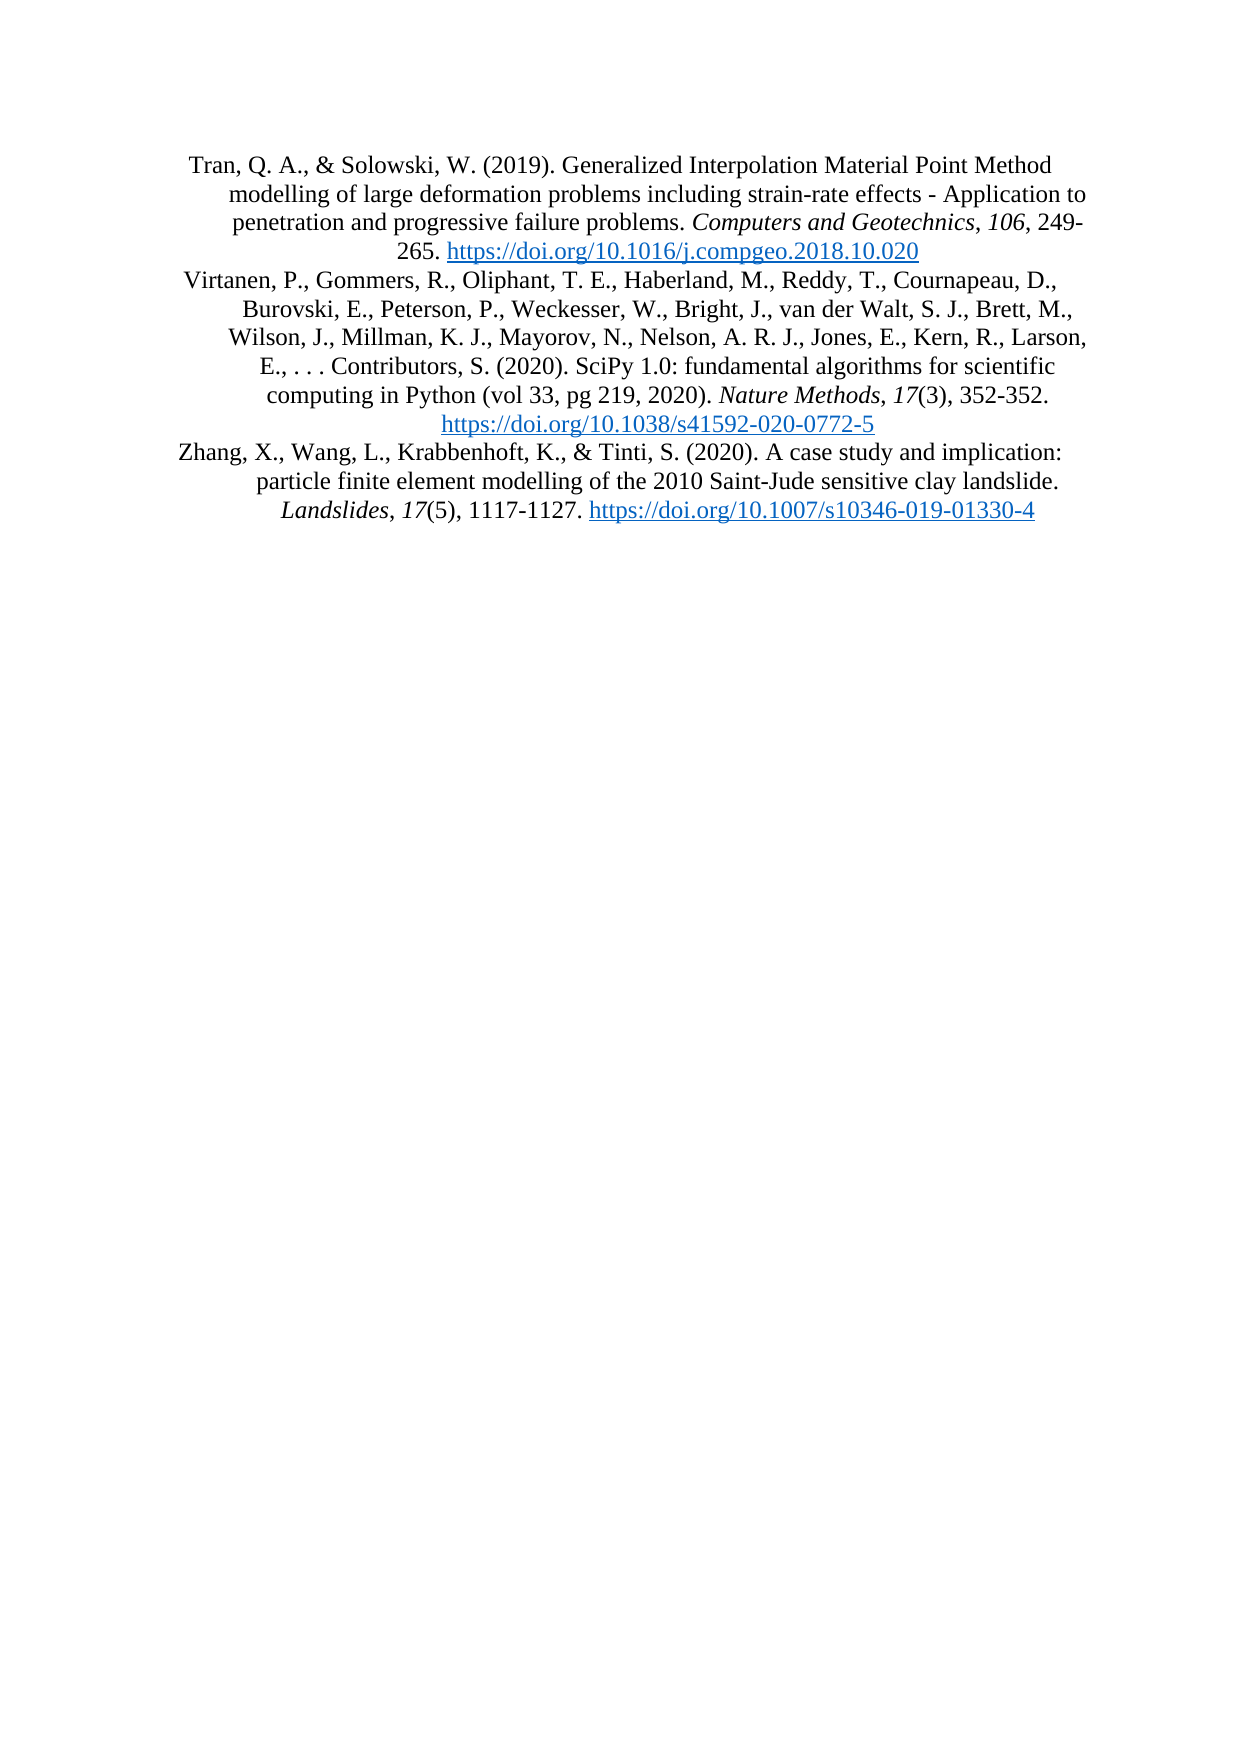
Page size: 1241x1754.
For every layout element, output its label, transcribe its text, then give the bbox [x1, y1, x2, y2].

text Virtanen, P., Gommers, R., Oliphant, T. E., Haberland, M., Reddy, T., Cournapeau, D., Burovski, E., Peterson, P., Weckesser, W., Bright, J., van der Walt, S. J., Brett, M., Wilson, J., Millman, K. J., Mayorov, N., Nelson, A. R. J., Jones, E., Kern, R., Larson, E., . . . Contributors, S. (2020). SciPy 1.0: fundamental algorithms for scientific computing in Python (vol 33, pg 219, 2020). Nature Methods, 17(3), 352-352. https://doi.org/10.1038/s41592-020-0772-5 [150, 265, 1090, 437]
text Zhang, X., Wang, L., Krabbenhoft, K., & Tinti, S. (2020). A case study and implication: particle finite element modelling of the 2010 Saint-Jude sensitive clay landslide. Landslides, 17(5), 1117-1127. https://doi.org/10.1007/s10346-019-01330-4 [150, 437, 1090, 524]
text Tran, Q. A., & Solowski, W. (2019). Generalized Interpolation Material Point Method modelling of large deformation problems including strain-rate effects - Application to penetration and progressive failure problems. Computers and Geotechnics, 106, 249-265. https://doi.org/10.1016/j.compgeo.2018.10.020 [150, 150, 1090, 265]
